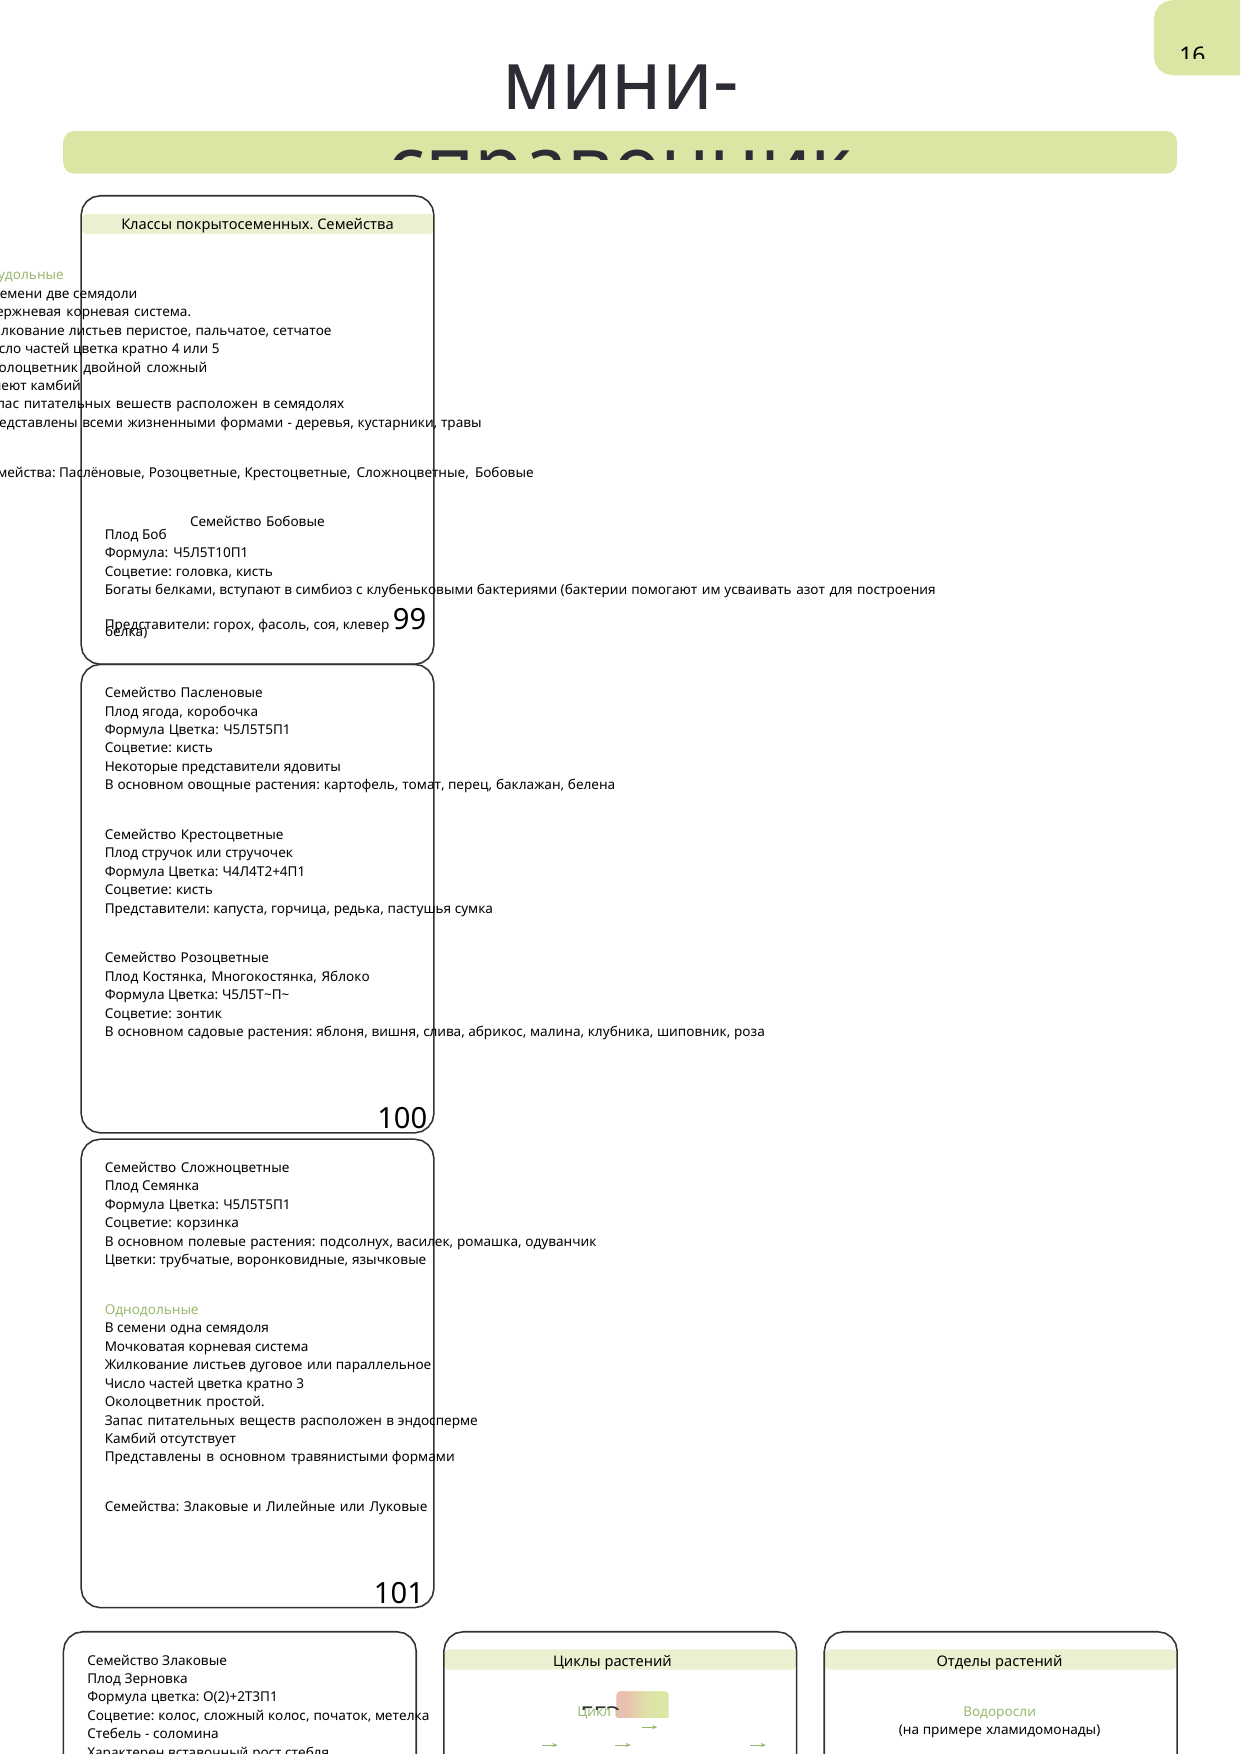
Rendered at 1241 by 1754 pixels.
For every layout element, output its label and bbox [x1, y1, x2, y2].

picture [616, 1690, 669, 1718]
